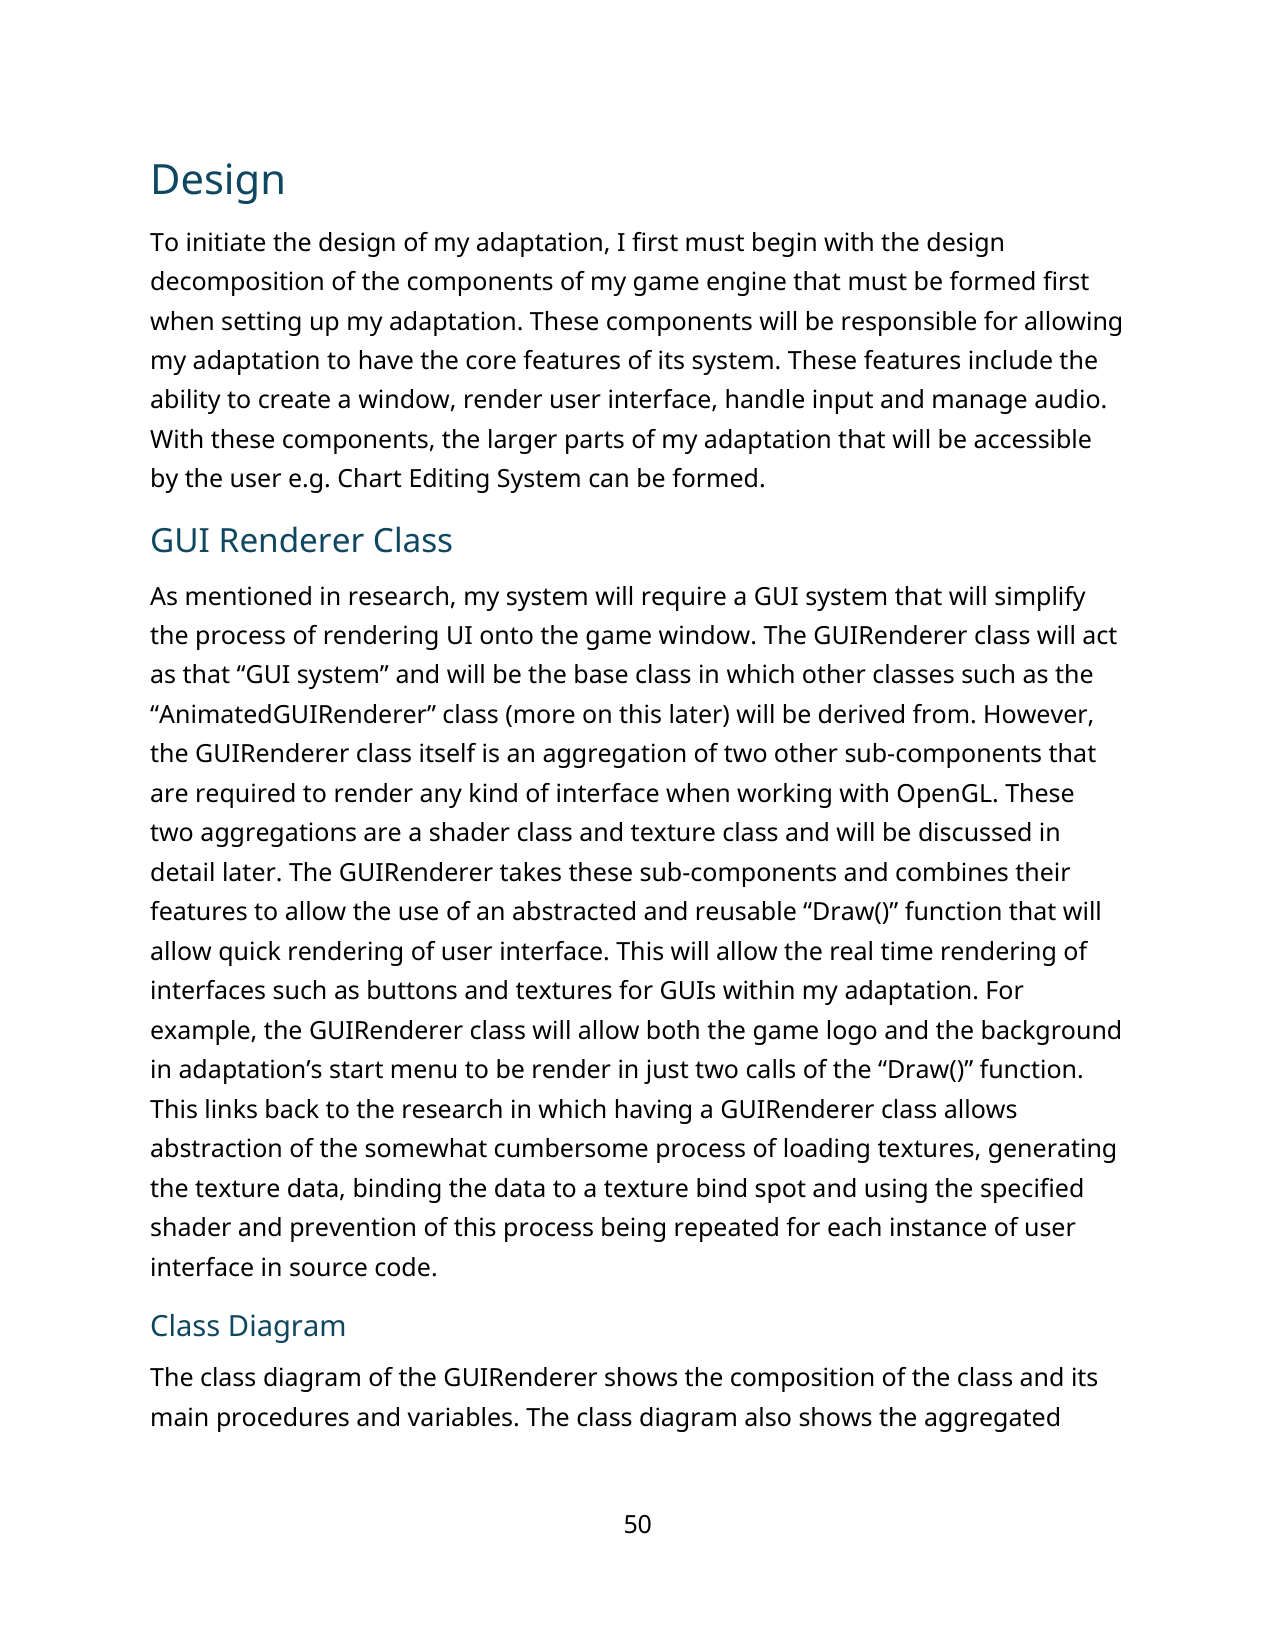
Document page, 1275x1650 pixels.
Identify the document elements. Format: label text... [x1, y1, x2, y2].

subtitle GUI Renderer Class [150, 517, 1125, 563]
subtitle Design [150, 150, 1125, 207]
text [150, 1360, 1125, 1433]
subtitle Class Diagram [150, 1305, 1125, 1345]
text To initiate the design of my adaptation, I first must begin with the design decomposition of the components of my game engine that must be formed first when setting up my adaptation. These components will be responsible for allowing my adaptation to have the core features of its system. These features include the ability to create a window, render user interface, handle input and manage audio. With these components, the larger parts of my adaptation that will be accessible by the user e.g. Chart Editing System can be formed. [150, 224, 1125, 495]
text As mentioned in research, my system will require a GUI system that will simplify the process of rendering UI onto the game window. The GUIRenderer class will act as that “GUI system” and will be the base class in which other classes such as the “AnimatedGUIRenderer” class (more on this later) will be derived from. However, the GUIRenderer class itself is an aggregation of two other sub-components that are required to render any kind of interface when working with OpenGL. These two aggregations are a shader class and texture class and will be discussed in detail later. The GUIRenderer takes these sub-components and combines their features to allow the use of an abstracted and reusable “Draw()” function that will allow quick rendering of user interface. This will allow the real time rendering of interfaces such as buttons and textures for GUIs within my adaptation. For example, the GUIRenderer class will allow both the game logo and the background in adaptation’s start menu to be render in just two calls of the “Draw()” function. This links back to the research in which having a GUIRenderer class allows abstraction of the somewhat cumbersome process of loading textures, generating the texture data, binding the data to a texture bind spot and using the specified shader and prevention of this process being repeated for each instance of user interface in source code. [150, 578, 1125, 1283]
